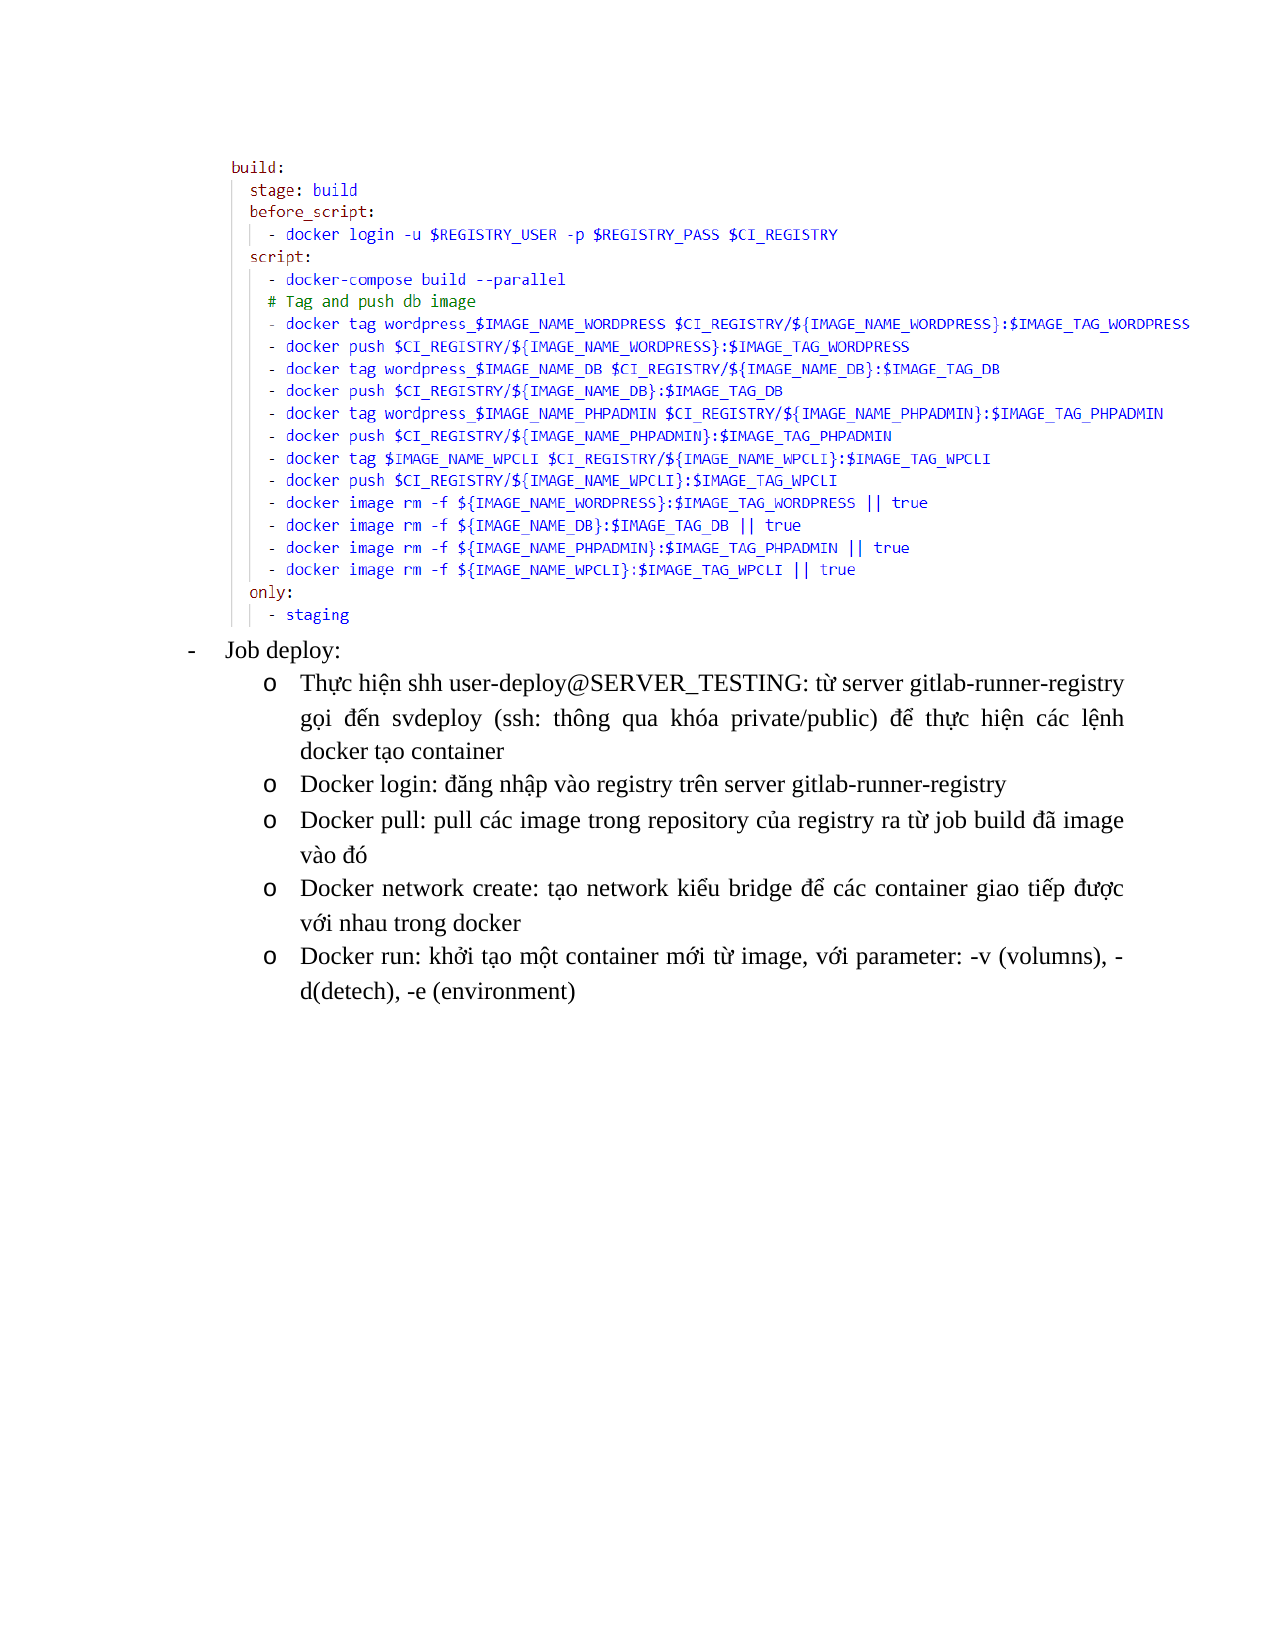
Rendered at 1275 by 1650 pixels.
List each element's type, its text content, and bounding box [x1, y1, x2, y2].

list Docker run: khởi tạo một container mới từ image, với parameter: -v (volumns), -d(detech), -e (environment) [262, 941, 1125, 1005]
list Docker pull: pull các image trong repository của registry ra từ job build đã image vào đó [262, 805, 1125, 869]
list Docker network create: tạo network kiểu bridge để các container giao tiếp được với nhau trong docker [262, 873, 1125, 937]
picture [225, 150, 1200, 631]
list Thực hiện shh user-deploy@SERVER_TESTING: từ server gitlab-runner-registry gọi đến svdeploy (ssh: thông qua khóa private/public) để thực hiện các lệnh docker tạo container [262, 668, 1125, 765]
list Docker login: đăng nhập vào registry trên server gitlab-runner-registry [262, 769, 1125, 800]
list Job deploy: [187, 635, 1125, 664]
